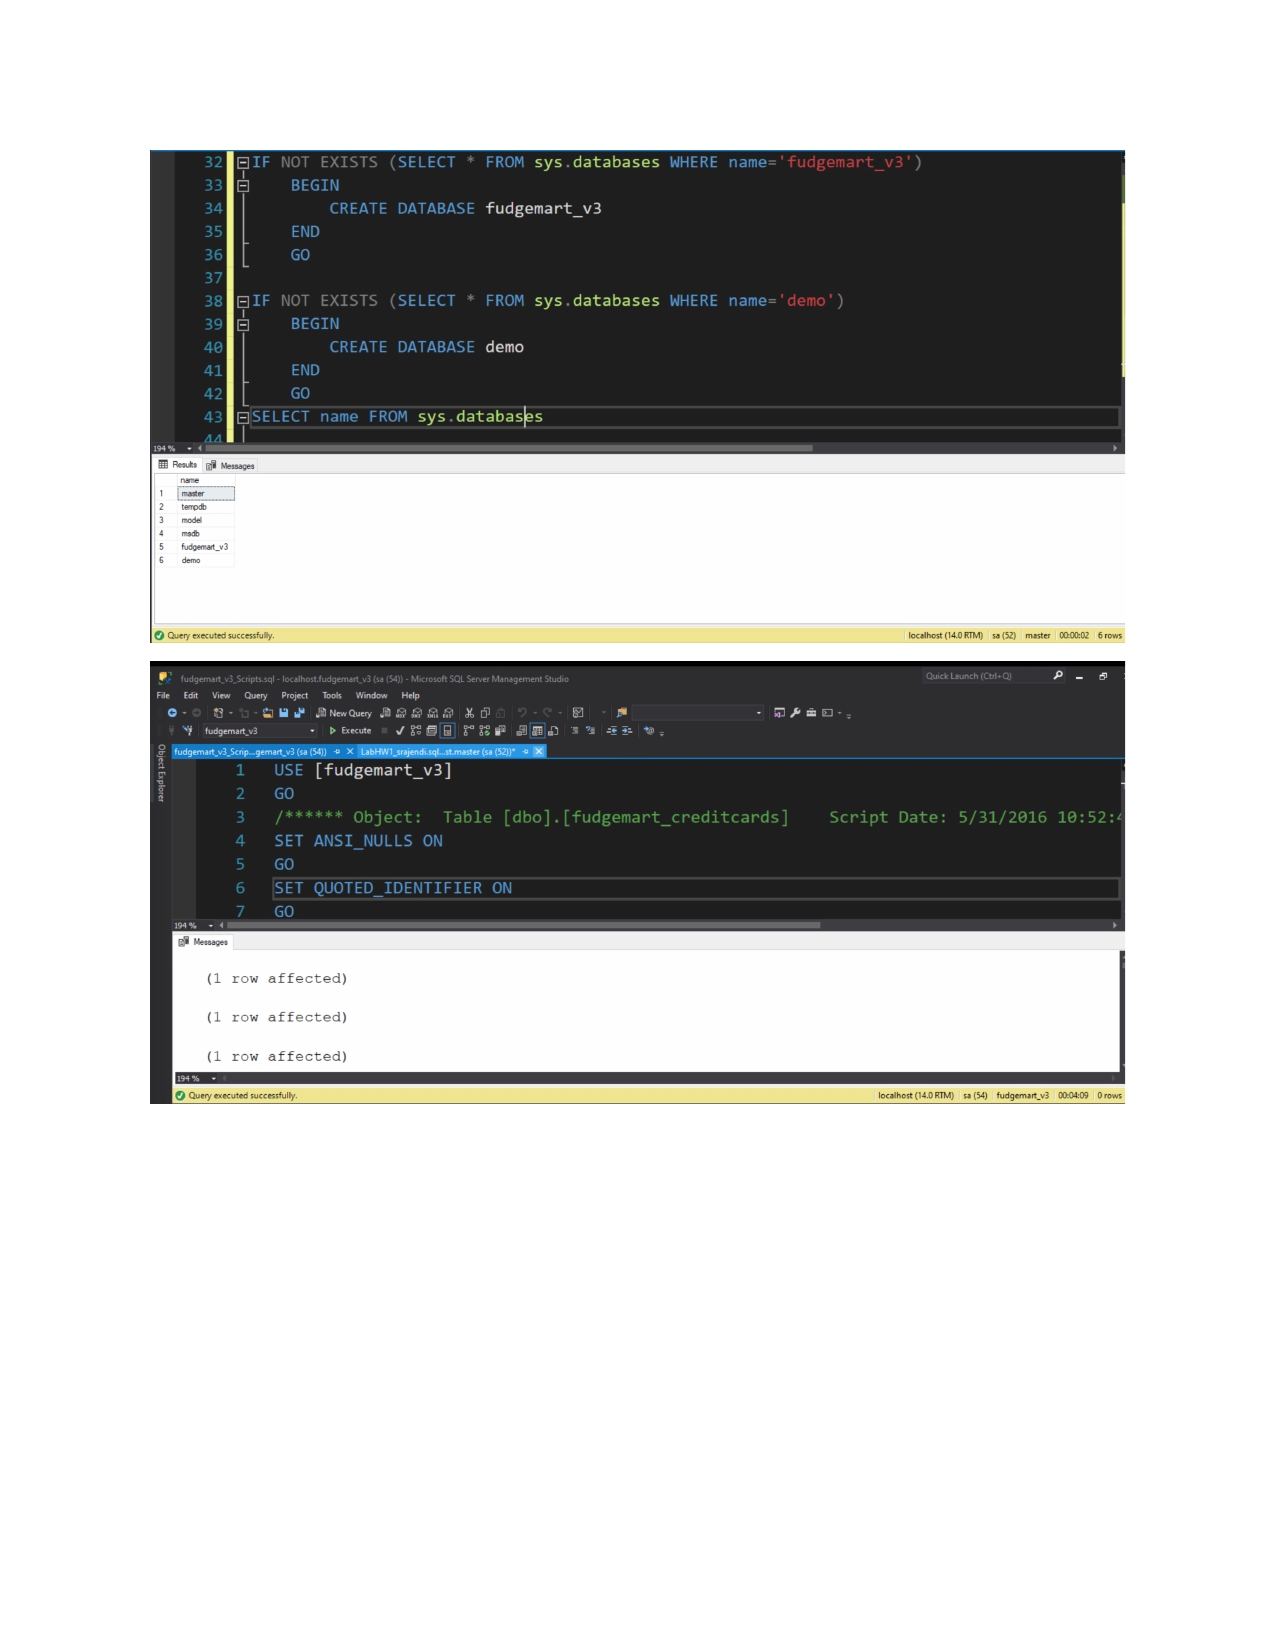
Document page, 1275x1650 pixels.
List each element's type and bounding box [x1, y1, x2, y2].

picture [150, 150, 1125, 643]
picture [150, 661, 1125, 1104]
